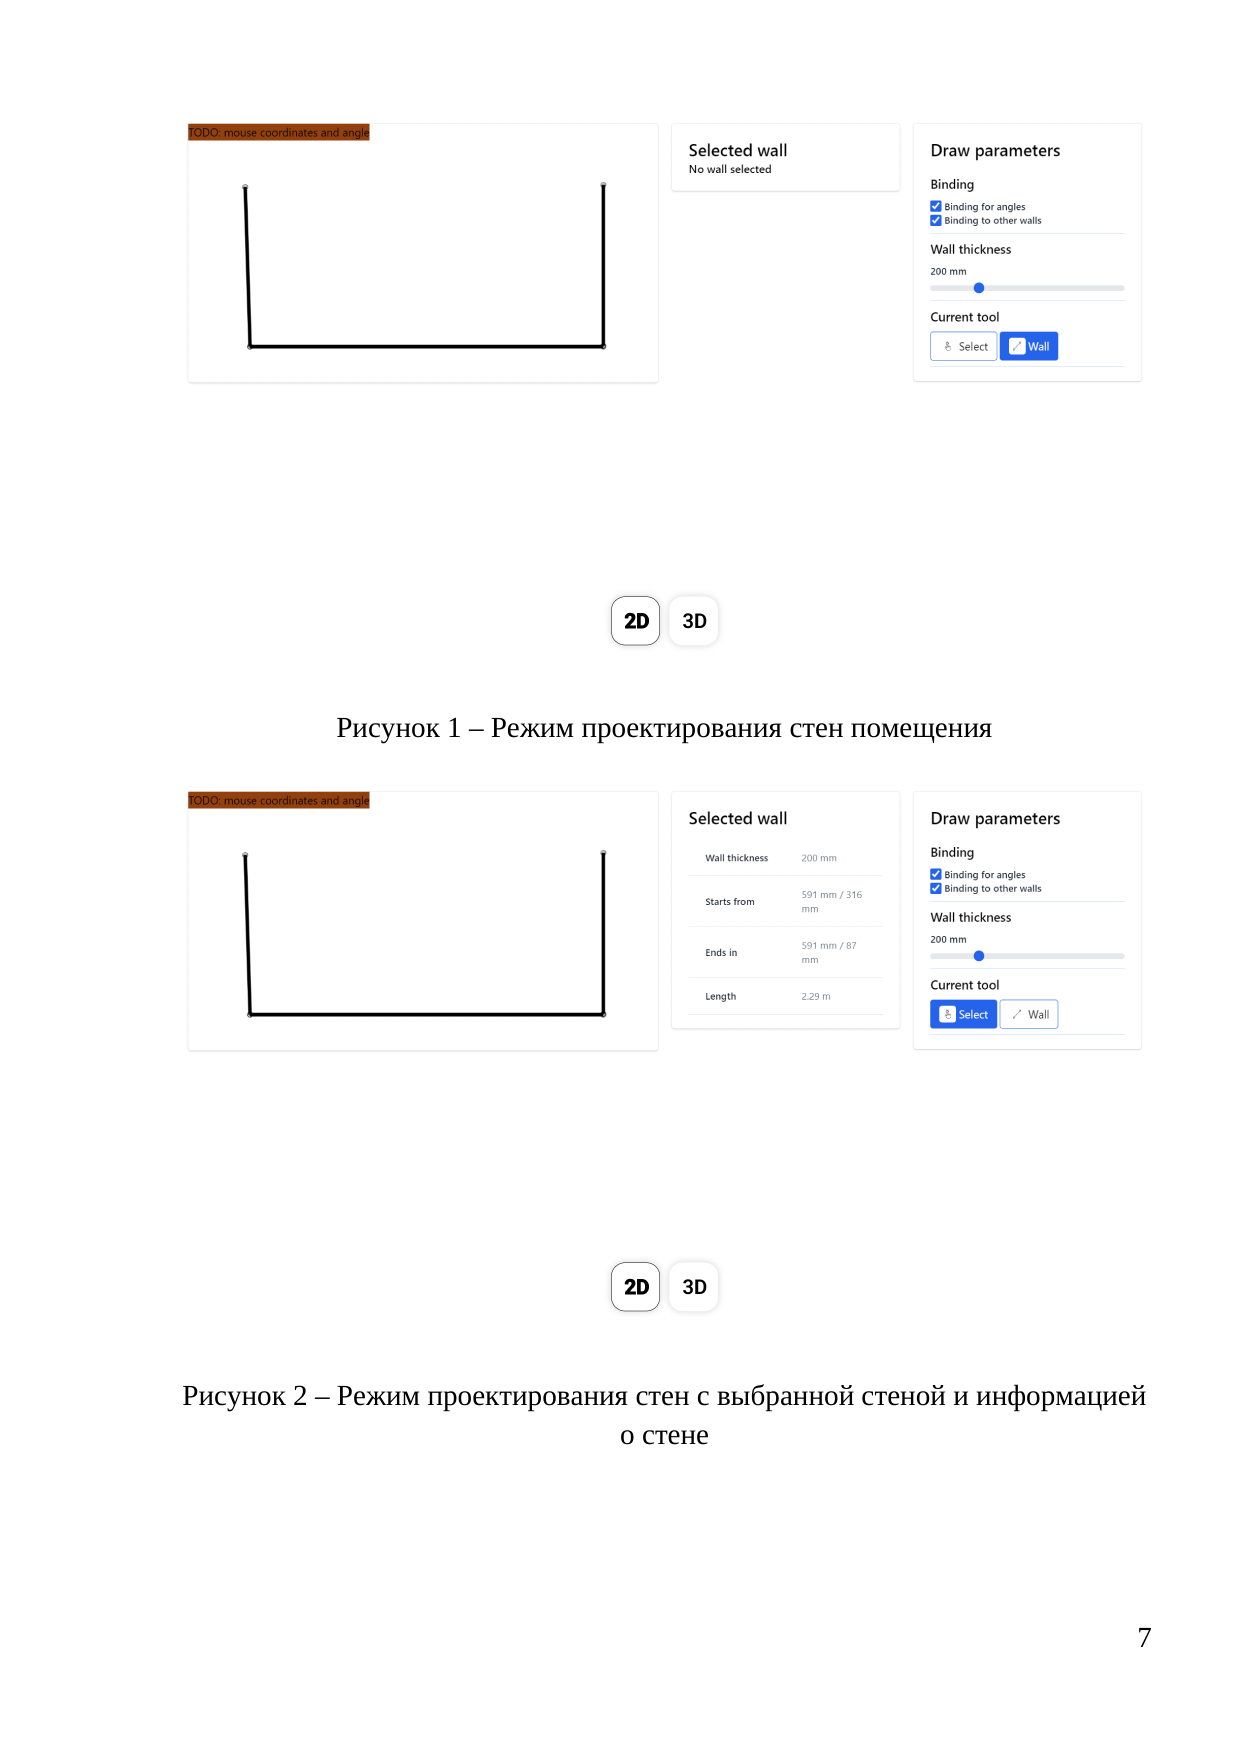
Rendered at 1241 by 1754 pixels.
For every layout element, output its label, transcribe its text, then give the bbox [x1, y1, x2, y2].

picture [177, 786, 1152, 1335]
picture [177, 118, 1152, 667]
text Рисунок 2 – Режим проектирования стен с выбранной стеной и информацией о стене [177, 1378, 1152, 1451]
text Рисунок 1 – Режим проектирования стен помещения [177, 710, 1152, 743]
